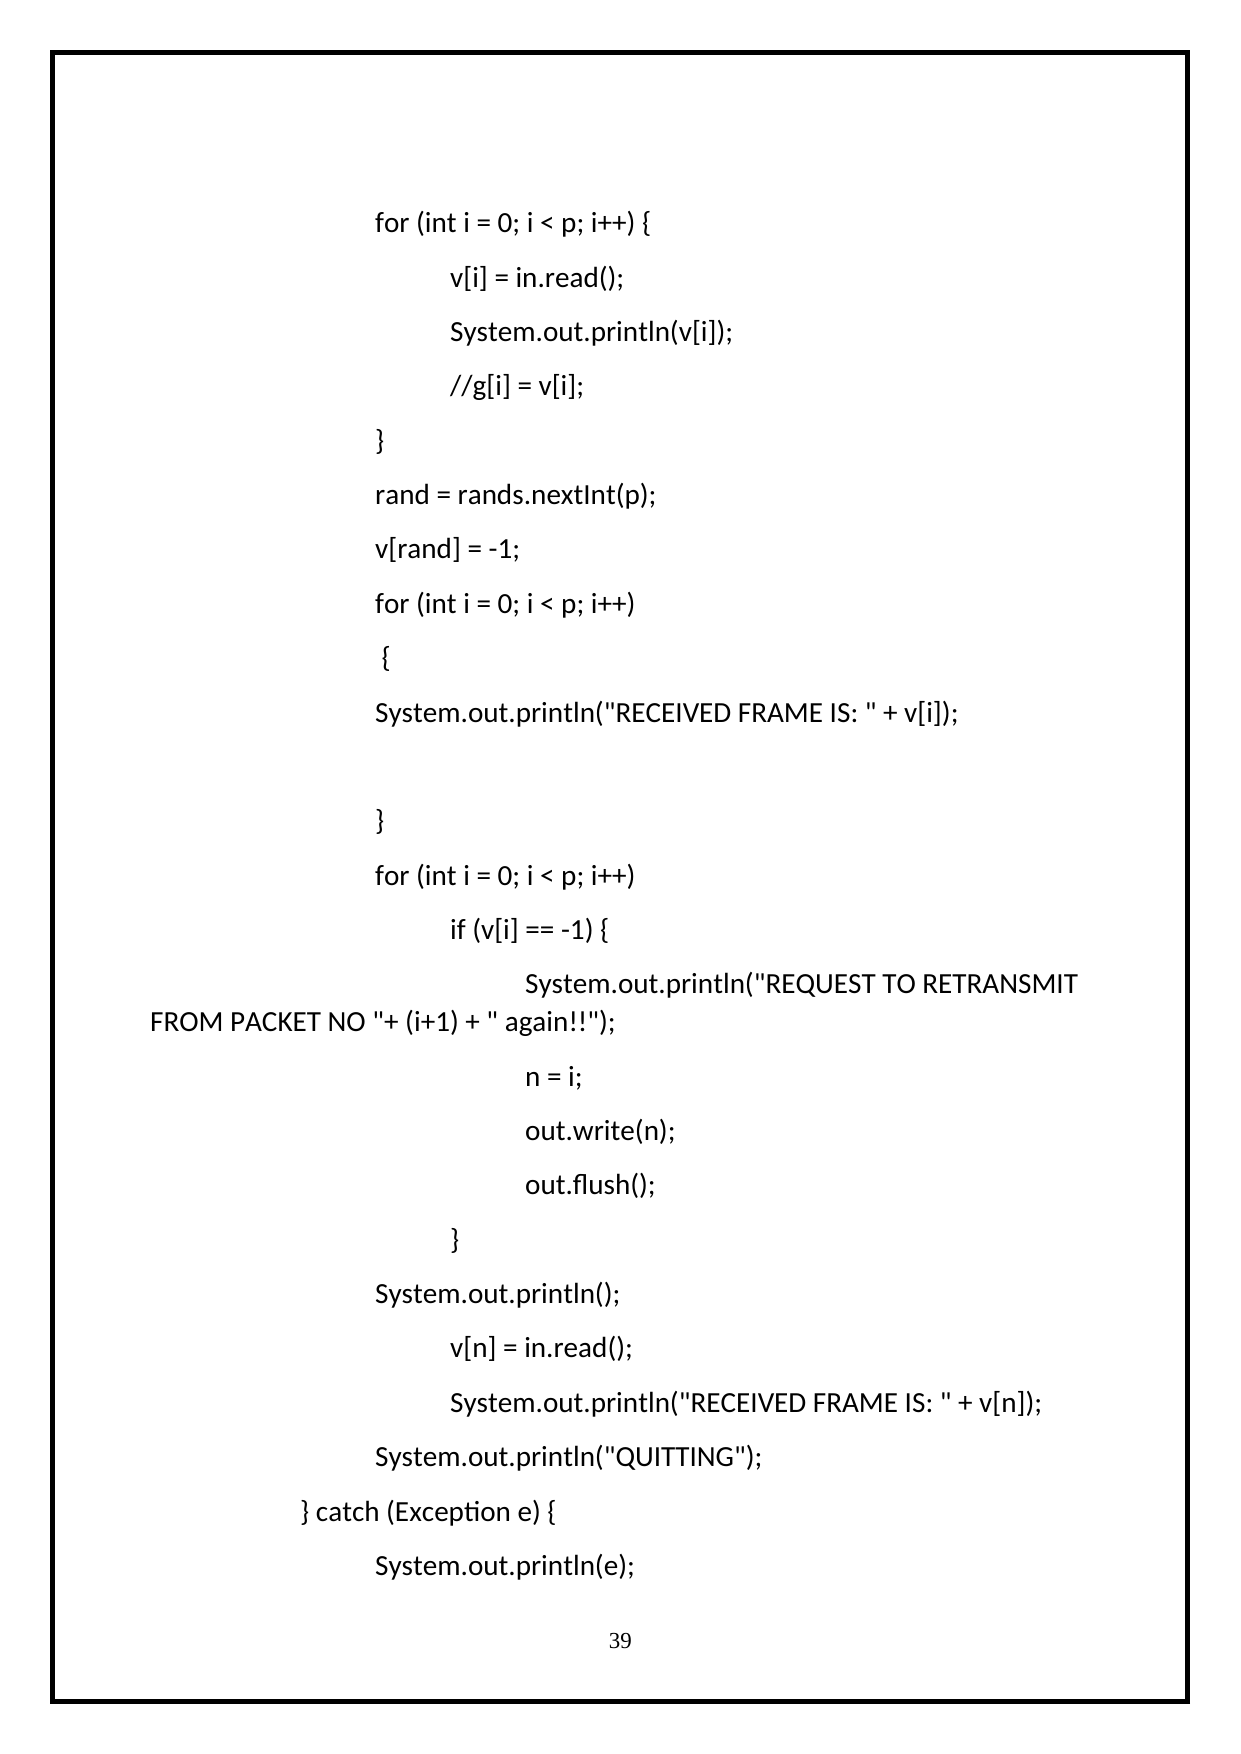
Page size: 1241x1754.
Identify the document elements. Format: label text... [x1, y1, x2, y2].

text out.write(n); [150, 1112, 1090, 1148]
text //g[i] = v[i]; [150, 367, 1090, 403]
text System.out.println("RECEIVED FRAME IS: " + v[i]); [150, 694, 1090, 729]
text v[n] = in.read(); [150, 1329, 1090, 1365]
text System.out.println("REQUEST TO RETRANSMIT FROM PACKET NO "+ (i+1) + " again!!"); [150, 966, 1090, 1039]
text if (v[i] == -1) { [150, 911, 1090, 947]
text n = i; [150, 1058, 1090, 1093]
text } catch (Exception e) { [150, 1493, 1090, 1528]
text rand = rands.nextInt(p); [150, 476, 1090, 512]
text v[rand] = -1; [150, 531, 1090, 566]
text } [150, 422, 1090, 457]
text System.out.println(); [150, 1275, 1090, 1311]
text System.out.println("RECEIVED FRAME IS: " + v[n]); [150, 1384, 1090, 1419]
text { [150, 639, 1090, 675]
text System.out.println("QUITTING"); [150, 1438, 1090, 1474]
text } [150, 802, 1090, 838]
text for (int i = 0; i < p; i++) [150, 857, 1090, 892]
text for (int i = 0; i < p; i++) [150, 585, 1090, 621]
text System.out.println(e); [150, 1547, 1090, 1583]
text v[i] = in.read(); [150, 259, 1090, 294]
text System.out.println(v[i]); [150, 313, 1090, 349]
text out.flush(); [150, 1166, 1090, 1202]
text for (int i = 0; i < p; i++) { [150, 204, 1090, 240]
text } [150, 1221, 1090, 1256]
